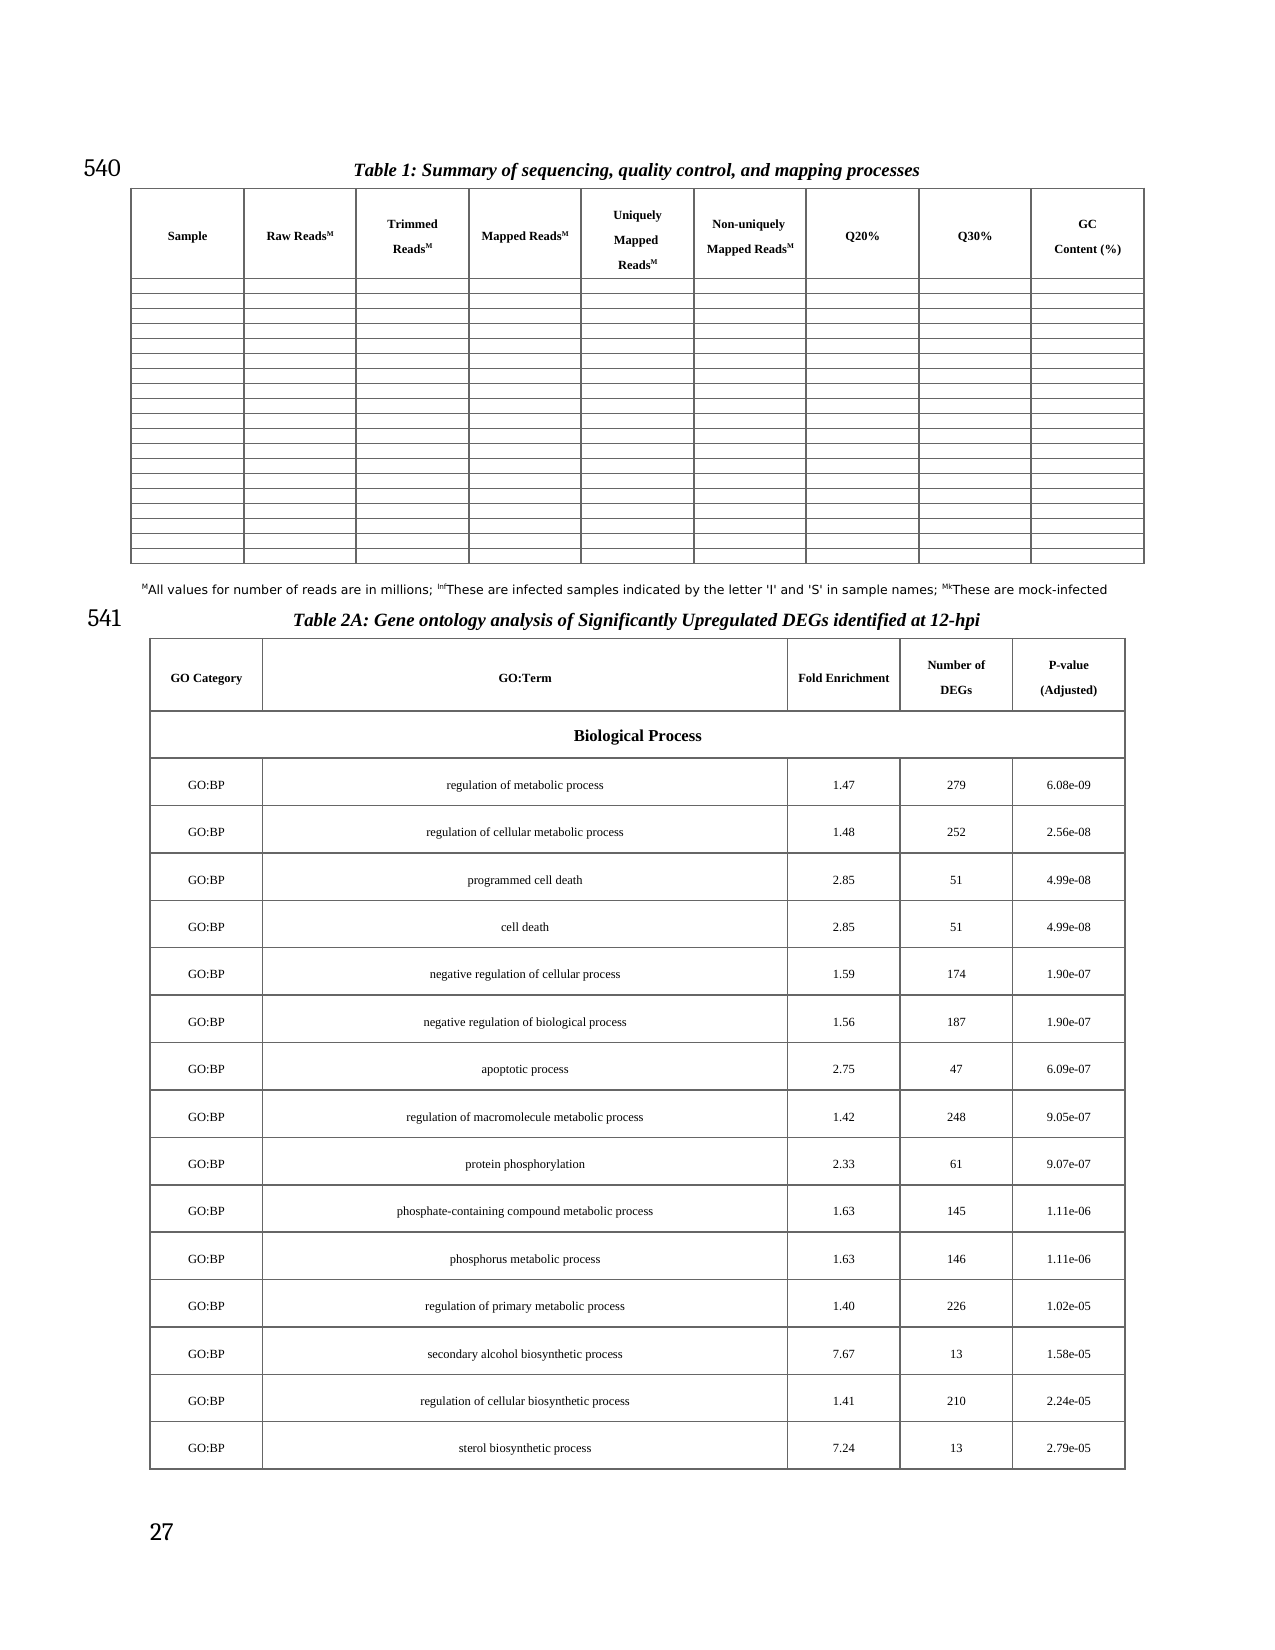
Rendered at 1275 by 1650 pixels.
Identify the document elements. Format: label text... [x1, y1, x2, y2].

table_cell 38.4 [245, 474, 355, 487]
table_cell 1.6 (4.14%) [695, 279, 805, 292]
table_cell 33.7 (88.9%) [470, 504, 580, 517]
text Table 1: Summary of sequencing, quality control, and mapping processes [156, 156, 1119, 181]
table_cell 61.0 [1032, 519, 1143, 532]
table_cell 37.6 [245, 519, 355, 532]
table_cell 39.6 [357, 369, 468, 382]
table_cell GO:BP [151, 1422, 262, 1468]
table_cell 1.8 (4.68%) [695, 549, 805, 562]
table_cell 38.4 [357, 489, 468, 502]
table_cell 1.7 (4.27%) [695, 324, 805, 337]
table_cell 4.99e-08 [1013, 854, 1124, 899]
table_cell regulation of primary metabolic process [263, 1280, 787, 1326]
table_cell 33.1 (84.78%) [582, 279, 693, 292]
table_header Raw ReadsM [245, 189, 355, 277]
table_cell 3.6 (10.25%) [695, 519, 805, 532]
table_cell 1.40 [788, 1280, 899, 1326]
table_cell secondary alcohol biosynthetic process [263, 1328, 787, 1373]
table_cell 97.23 [920, 279, 1030, 292]
table_cell 11.7 (24.5%) [582, 534, 693, 547]
table_cell I_72hrsS2Inf [132, 414, 243, 427]
table_cell 40.4 [357, 324, 468, 337]
table_cell GO:BP [151, 759, 262, 805]
table_cell 1.58e-05 [1013, 1328, 1124, 1373]
table_cell 34.7 (88.92%) [470, 279, 580, 292]
table_cell 34 (88.58%) [470, 489, 580, 502]
table_cell 37.9 [357, 504, 468, 517]
table_cell 39.8 [357, 399, 468, 412]
table_cell 31.4 (84.74%) [582, 474, 693, 487]
table_cell 99.95 [807, 489, 918, 502]
table_header GO:Term [263, 639, 787, 710]
table_cell 1.8 (4.73%) [695, 354, 805, 367]
table_cell 1.7 (4.49%) [695, 504, 805, 517]
table_cell 37.4 [357, 354, 468, 367]
table_cell 1.42 [788, 1091, 899, 1136]
table_cell 31.2 (83.43%) [582, 354, 693, 367]
table_cell 1.6 (3.93%) [695, 309, 805, 322]
table_cell U_72hrsN2Mk [132, 549, 243, 562]
table_cell 61 [901, 1138, 1012, 1184]
table_cell 40.5 [245, 339, 355, 352]
table_cell 34.7 [357, 519, 468, 532]
table_cell 38.9 [357, 339, 468, 352]
table_cell 47.0 [1032, 339, 1143, 352]
table_cell 1.4 (3.83%) [695, 294, 805, 307]
table_cell phosphate-containing compound metabolic process [263, 1186, 787, 1231]
table_cell 1.59 [788, 948, 899, 994]
table_cell 34.1 (84.39%) [582, 444, 693, 457]
table_cell 210 [901, 1375, 1012, 1421]
table_cell 13 [901, 1328, 1012, 1373]
table_cell 15.5 (32.4%) [470, 534, 580, 547]
table_cell GO:BP [151, 1328, 262, 1373]
table_cell 38.0 [357, 414, 468, 427]
table_cell 32.7 (84.14%) [582, 549, 693, 562]
table_cell 2.24e-05 [1013, 1375, 1124, 1421]
table_cell 1.56 [788, 996, 899, 1042]
table_cell 6.08e-09 [1013, 759, 1124, 805]
table_cell 13 [901, 1422, 1012, 1468]
table_cell I_24hrsS1Inf [132, 309, 243, 322]
table_cell GO:BP [151, 1280, 262, 1326]
table_cell 41.3 [245, 369, 355, 382]
table_cell 99.95 [807, 294, 918, 307]
table_cell 1.90e-07 [1013, 996, 1124, 1042]
text Table 2A: Gene ontology analysis of Significantly Upregulated DEGs identified at 12-hpi [156, 606, 1119, 631]
table_cell 7.24 [788, 1422, 899, 1468]
table_cell negative regulation of cellular process [263, 948, 787, 994]
table_cell 46.5 [1032, 324, 1143, 337]
table_cell 99.96 [807, 399, 918, 412]
table_cell MAll values for number of reads are in millions; InfThese are infected samples indicated by the letter 'I' and 'S' in sample names; MkThese are mock-infected samples indicated by the letters 'U' and 'N' in sample names; [131, 564, 1144, 600]
table_cell 99.96 [807, 414, 918, 427]
table_cell I_4hrsS1Inf [132, 354, 243, 367]
table_cell 97.15 [920, 369, 1030, 382]
table_cell 187 [901, 996, 1012, 1042]
table_cell 28.3 (71.09%) [470, 399, 580, 412]
table_cell 31.7 (84.95%) [582, 294, 693, 307]
table_cell 41.5 [245, 384, 355, 397]
table_cell 97.34 [920, 414, 1030, 427]
table_cell 32.7 (84.12%) [582, 339, 693, 352]
table_cell 35.3 (89.24%) [470, 369, 580, 382]
table_header GC Content (%) [1032, 189, 1143, 277]
table_cell 41.0 [357, 309, 468, 322]
table_cell 96.95 [920, 309, 1030, 322]
table_cell GO:BP [151, 996, 262, 1042]
table_header Number of DEGs [901, 639, 1012, 710]
table_cell 37.0 [357, 474, 468, 487]
table_cell 1.3 (3.38%) [695, 399, 805, 412]
table_cell 34.5 (88.82%) [470, 549, 580, 562]
table_cell 99.88 [807, 534, 918, 547]
table_cell 1.63 [788, 1233, 899, 1279]
table_cell 99.80 [807, 519, 918, 532]
table_cell I_72hrsS1Inf [132, 399, 243, 412]
table_cell U_4hrsN2Mk [132, 519, 243, 532]
table_cell 7.67 [788, 1328, 899, 1373]
table_cell U_24hrsN2Mk [132, 489, 243, 502]
table_cell sterol biosynthetic process [263, 1422, 787, 1468]
table_cell 99.93 [807, 354, 918, 367]
table_cell 9.05e-07 [1013, 1091, 1124, 1136]
table_cell 97.53 [920, 294, 1030, 307]
table_cell GO:BP [151, 901, 262, 947]
table_cell I_24hrsS3Inf [132, 339, 243, 352]
table_cell 94.96 [920, 519, 1030, 532]
table_cell 32.7 (88.46%) [470, 474, 580, 487]
table_cell 6.09e-07 [1013, 1043, 1124, 1089]
table_cell U_72hrsN1Mk [132, 534, 243, 547]
table_cell 33 (88.16%) [470, 354, 580, 367]
table_cell 22 (63.43%) [470, 519, 580, 532]
table_cell 2.4 (5.91%) [695, 384, 805, 397]
table_cell 39.1 [245, 354, 355, 367]
table_header GO Category [151, 639, 262, 710]
table_cell 1.5 (3.86%) [695, 459, 805, 472]
table_cell 37.3 [357, 294, 468, 307]
table_cell 97.04 [920, 444, 1030, 457]
table_cell 1.48 [788, 806, 899, 852]
table_cell 2.79e-05 [1013, 1422, 1124, 1468]
table_cell 48.5 [1032, 354, 1143, 367]
table_cell 252 [901, 806, 1012, 852]
table_cell GO:BP [151, 1233, 262, 1279]
table_cell 37.1 [357, 429, 468, 442]
table_cell 35.6 (88.1%) [470, 324, 580, 337]
table_cell U_12hrsN2Mk [132, 459, 243, 472]
table_cell 46.5 [1032, 309, 1143, 322]
table_cell 2.2 (6.05%) [695, 429, 805, 442]
table_cell 34.7 (88.4%) [470, 459, 580, 472]
table_cell 47.5 [1032, 279, 1143, 292]
table_cell 39.9 [245, 429, 355, 442]
table_header Uniquely Mapped ReadsM [582, 189, 693, 277]
table_cell 99.95 [807, 444, 918, 457]
table_cell 99.96 [807, 504, 918, 517]
table_cell 51 [901, 901, 1012, 947]
table_cell 146 [901, 1233, 1012, 1279]
table_cell 47.0 [1032, 369, 1143, 382]
table_cell 25.8 (67.86%) [582, 414, 693, 427]
table_cell GO:BP [151, 1043, 262, 1089]
table_cell negative regulation of biological process [263, 996, 787, 1042]
table_cell 99.95 [807, 369, 918, 382]
table_cell I_24hrsS2Inf [132, 324, 243, 337]
table_cell 34.5 (84.2%) [582, 309, 693, 322]
table_cell 47.5 [1032, 294, 1143, 307]
table_cell 97.36 [920, 504, 1030, 517]
table_cell 97.04 [920, 549, 1030, 562]
table_cell 1.90e-07 [1013, 948, 1124, 994]
table_header Mapped ReadsM [470, 189, 580, 277]
table_cell I_72hrsS3Inf [132, 429, 243, 442]
table_cell 99.95 [807, 309, 918, 322]
table_cell 1.11e-06 [1013, 1186, 1124, 1231]
table_cell 46.5 [1032, 549, 1143, 562]
table_header P-value (Adjusted) [1013, 639, 1124, 710]
table_cell 35.5 (89.2%) [470, 384, 580, 397]
table_cell 41.2 [245, 399, 355, 412]
table_cell U_4hrsN1Mk [132, 504, 243, 517]
table_cell 97.11 [920, 384, 1030, 397]
table_cell 2.85 [788, 854, 899, 899]
table_cell 4.99e-08 [1013, 901, 1124, 947]
table_cell 97.08 [920, 339, 1030, 352]
table_cell GO:BP [151, 1091, 262, 1136]
table_cell GO:BP [151, 854, 262, 899]
table_cell 1.4 (3.72%) [695, 474, 805, 487]
table_cell 44.5 [1032, 399, 1143, 412]
table_cell 2.56e-08 [1013, 806, 1124, 852]
table_cell I_4hrsS3Inf [132, 384, 243, 397]
table_cell 39.3 [245, 414, 355, 427]
table_cell 47.5 [1032, 474, 1143, 487]
table_cell 1.47 [788, 759, 899, 805]
table_cell programmed cell death [263, 854, 787, 899]
table_header Trimmed ReadsM [357, 189, 468, 277]
table_cell Biological Process [151, 712, 1124, 757]
table_cell 33.2 (83.29%) [582, 384, 693, 397]
table_cell 1.5 (3.89%) [695, 339, 805, 352]
table_header Sample [132, 189, 243, 277]
table_cell GO:BP [151, 1375, 262, 1421]
table_cell 39.8 [357, 384, 468, 397]
table_cell 47.5 [1032, 444, 1143, 457]
table_cell 226 [901, 1280, 1012, 1326]
table_cell 1.7 (4.33%) [695, 369, 805, 382]
table_cell 44.5 [1032, 414, 1143, 427]
table_cell phosphorus metabolic process [263, 1233, 787, 1279]
table_cell 40.5 [245, 549, 355, 562]
table_cell 99.87 [807, 429, 918, 442]
table_cell 97.08 [920, 459, 1030, 472]
table_cell 1.2 (3.25%) [695, 414, 805, 427]
table_cell GO:BP [151, 1138, 262, 1184]
table_cell 248 [901, 1091, 1012, 1136]
table_cell regulation of metabolic process [263, 759, 787, 805]
table_cell 26.9 (67.7%) [582, 399, 693, 412]
table_cell 33.6 (84.92%) [582, 369, 693, 382]
table_cell 35.9 (88.72%) [470, 444, 580, 457]
table_cell 99.96 [807, 474, 918, 487]
table_cell 2.33 [788, 1138, 899, 1184]
table_cell 99.95 [807, 339, 918, 352]
table_cell regulation of macromolecule metabolic process [263, 1091, 787, 1136]
table_cell 47.9 [357, 534, 468, 547]
table_cell I_12hrsS3Inf [132, 294, 243, 307]
table_cell GO:BP [151, 806, 262, 852]
table_cell 47 [901, 1043, 1012, 1089]
table_cell protein phosphorylation [263, 1138, 787, 1184]
table_cell 9.07e-07 [1013, 1138, 1124, 1184]
table_cell 2.85 [788, 901, 899, 947]
table_cell 33.1 (88.78%) [470, 294, 580, 307]
table_cell 96.14 [920, 429, 1030, 442]
table_cell 3.8 (7.9%) [695, 534, 805, 547]
table_cell regulation of cellular biosynthetic process [263, 1375, 787, 1421]
table_cell U_24hrsN1Mk [132, 474, 243, 487]
table_cell 18.5 (53.18%) [582, 519, 693, 532]
table_cell 32 (84.41%) [582, 504, 693, 517]
table_cell apoptotic process [263, 1043, 787, 1089]
table_cell 26.1 (70.3%) [582, 429, 693, 442]
table_cell 97.04 [920, 354, 1030, 367]
table_cell 39.4 [245, 504, 355, 517]
table_cell 1.7 (4.33%) [695, 444, 805, 457]
table_cell 28.3 (76.36%) [470, 429, 580, 442]
table_cell 47.5 [1032, 459, 1143, 472]
table_cell 33.9 (83.83%) [582, 324, 693, 337]
table_cell 47.0 [1032, 489, 1143, 502]
table_cell 38.9 [357, 549, 468, 562]
table_cell GO:BP [151, 948, 262, 994]
table_cell 51 [901, 854, 1012, 899]
table_header Q30% [920, 189, 1030, 277]
table_cell 1.4 (3.61%) [695, 489, 805, 502]
table_cell 2.75 [788, 1043, 899, 1089]
table_cell U_12hrsN1Mk [132, 444, 243, 457]
table_cell 40.6 [245, 279, 355, 292]
table_header Q20% [807, 189, 918, 277]
table_cell 145 [901, 1186, 1012, 1231]
table_cell 42.1 [245, 444, 355, 457]
table_cell 1.63 [788, 1186, 899, 1231]
table_cell 42.7 [245, 309, 355, 322]
table_cell 56.0 [1032, 534, 1143, 547]
table_cell 47.0 [1032, 504, 1143, 517]
table_cell 96.95 [920, 489, 1030, 502]
table_cell 39.9 [245, 489, 355, 502]
table_header Non-uniquely Mapped ReadsM [695, 189, 805, 277]
table_cell 279 [901, 759, 1012, 805]
table_cell 27 (71.11%) [470, 414, 580, 427]
table_cell 1.41 [788, 1375, 899, 1421]
table_cell 99.95 [807, 549, 918, 562]
table_cell 1.02e-05 [1013, 1280, 1124, 1326]
table_cell 96.54 [920, 534, 1030, 547]
table_cell 99.94 [807, 324, 918, 337]
table_cell 97.48 [920, 474, 1030, 487]
table_cell cell death [263, 901, 787, 947]
table_cell 42.0 [245, 324, 355, 337]
table_cell 99.94 [807, 459, 918, 472]
table_cell 99.95 [807, 279, 918, 292]
table_cell 34.2 (88.01%) [470, 339, 580, 352]
table_cell 41.0 [245, 459, 355, 472]
table_cell 39.3 [357, 459, 468, 472]
table_cell 97.23 [920, 399, 1030, 412]
table_cell regulation of cellular metabolic process [263, 806, 787, 852]
table_cell 97.05 [920, 324, 1030, 337]
table_cell 52.5 [1032, 429, 1143, 442]
table_cell 38.8 [245, 294, 355, 307]
table_cell 50.3 [245, 534, 355, 547]
table_cell 39.0 [357, 279, 468, 292]
table_cell 36.2 (88.13%) [470, 309, 580, 322]
table_cell 47.5 [1032, 384, 1143, 397]
table_cell 40.4 [357, 444, 468, 457]
table_cell 99.95 [807, 384, 918, 397]
table_cell GO:BP [151, 1186, 262, 1231]
table_cell 1.11e-06 [1013, 1233, 1124, 1279]
table_cell 33.2 (84.53%) [582, 459, 693, 472]
table_cell 174 [901, 948, 1012, 994]
table_cell I_12hrsS1Inf [132, 279, 243, 292]
table_cell 32.6 (84.96%) [582, 489, 693, 502]
table_header Fold Enrichment [788, 639, 899, 710]
table_cell I_4hrsS2Inf [132, 369, 243, 382]
